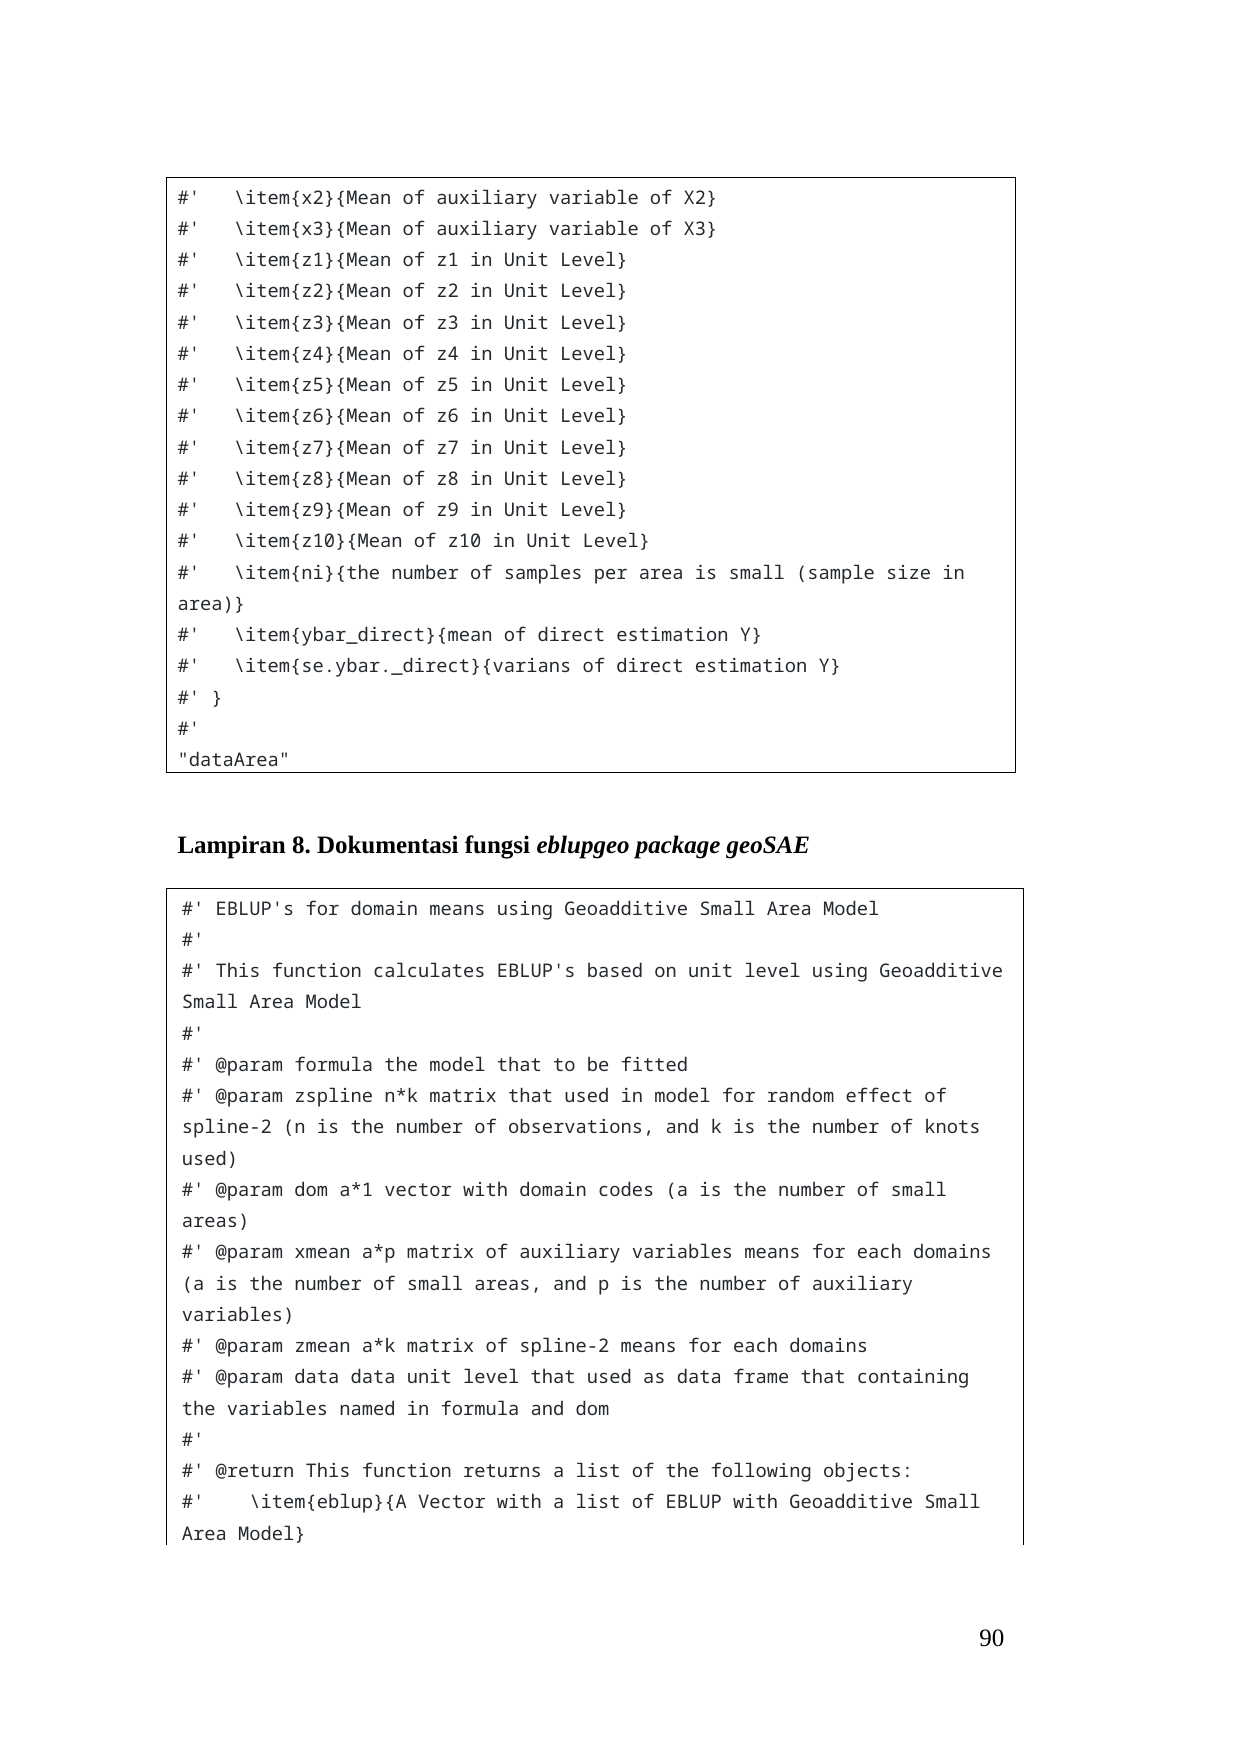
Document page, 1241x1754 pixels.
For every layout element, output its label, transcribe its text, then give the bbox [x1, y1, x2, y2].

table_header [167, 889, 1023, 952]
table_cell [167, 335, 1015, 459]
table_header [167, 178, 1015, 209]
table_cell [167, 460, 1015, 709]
text Lampiran 8. Dokumentasi fungsi eblupgeo package geoSAE [177, 831, 1004, 859]
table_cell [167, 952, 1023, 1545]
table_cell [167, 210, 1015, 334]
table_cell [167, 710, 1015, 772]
